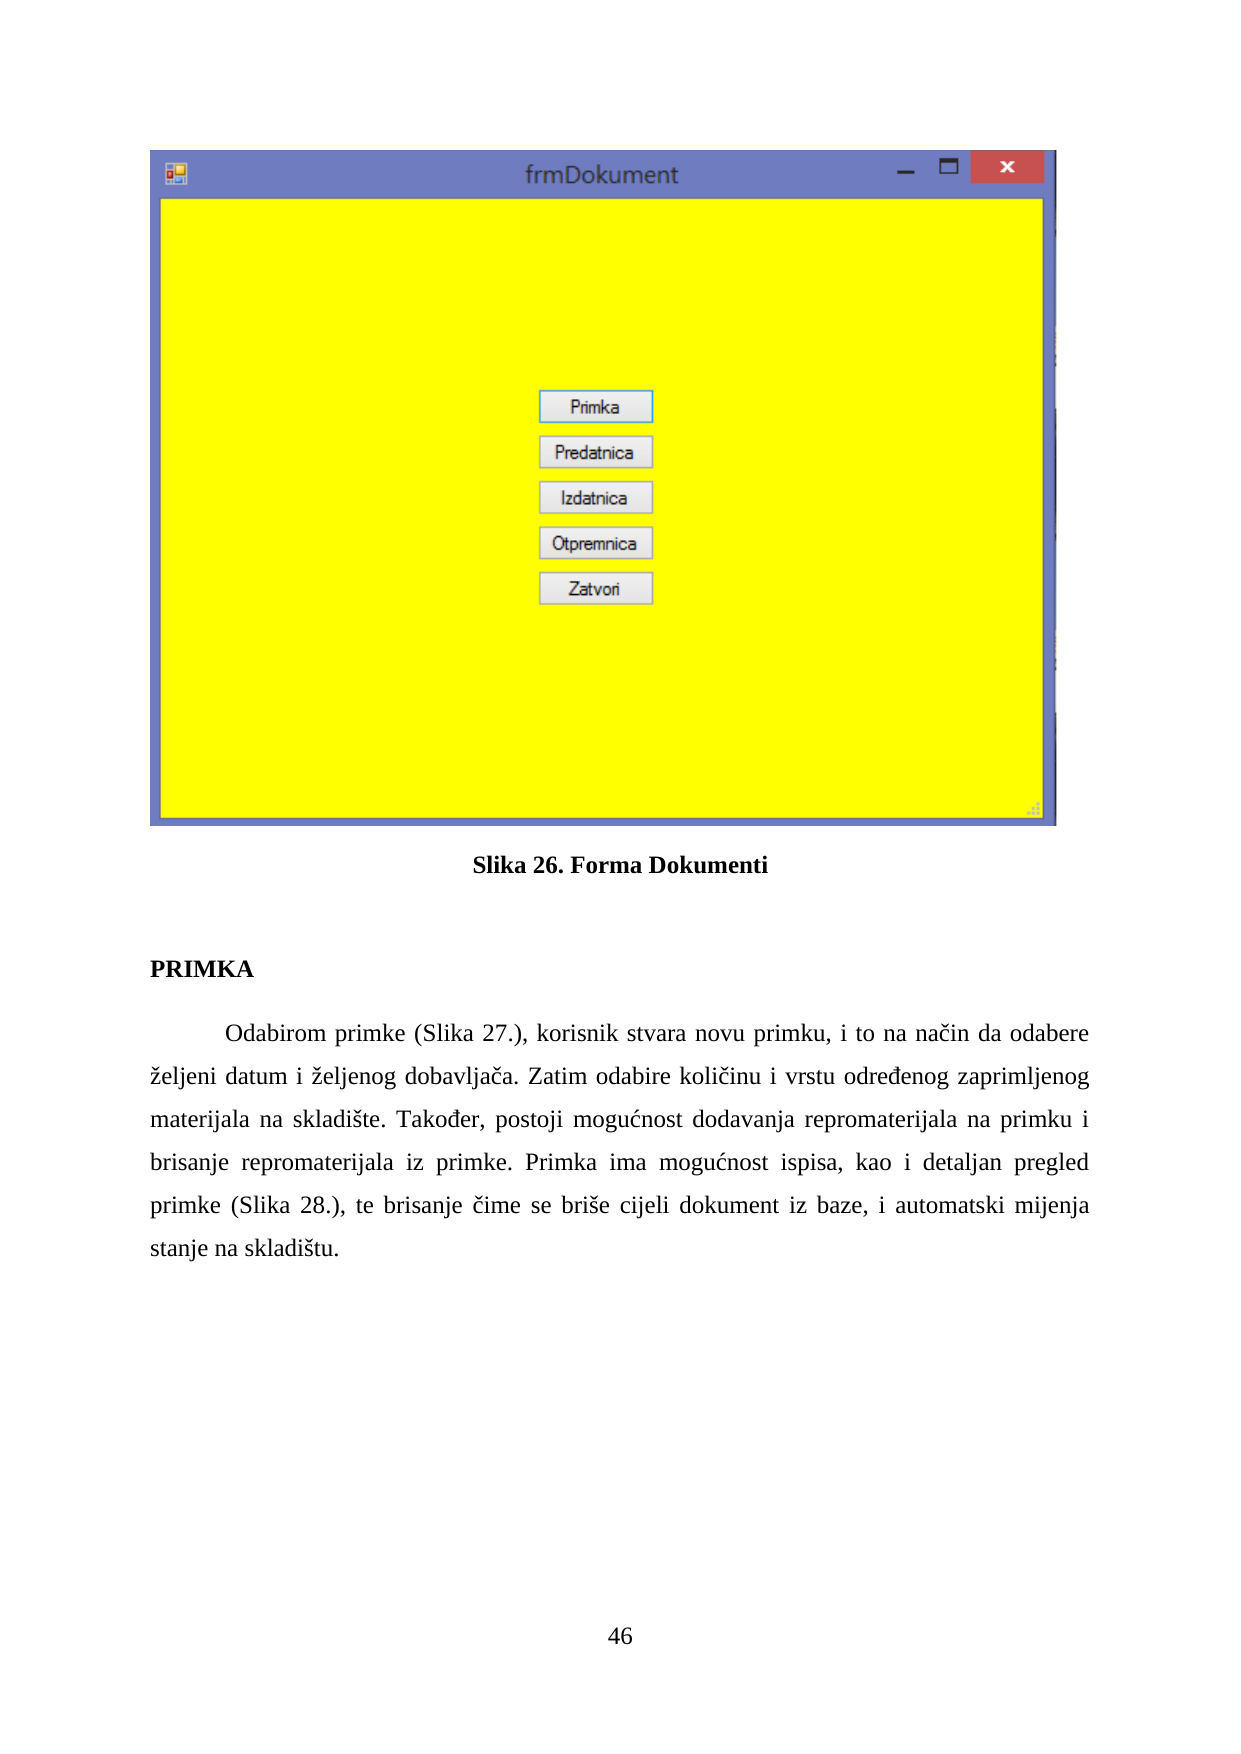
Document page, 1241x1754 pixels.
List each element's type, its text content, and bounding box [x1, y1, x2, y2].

text Slika 26. Forma Dokumenti [150, 850, 1090, 879]
text Odabirom primke (Slika 27.), korisnik stvara novu primku, i to na način da odabere željeni datum i željenog dobavljača. Zatim odabire količinu i vrstu određenog zaprimljenog materijala na skladište. Također, postoji mogućnost dodavanja repromaterijala na primku i brisanje repromaterijala iz primke. Primka ima mogućnost ispisa, kao i detaljan pregled primke (Slika 28.), te brisanje čime se briše cijeli dokument iz baze, i automatski mijenja stanje na skladištu. [150, 1018, 1090, 1262]
text PRIMKA [150, 954, 1090, 982]
picture [150, 150, 1057, 826]
